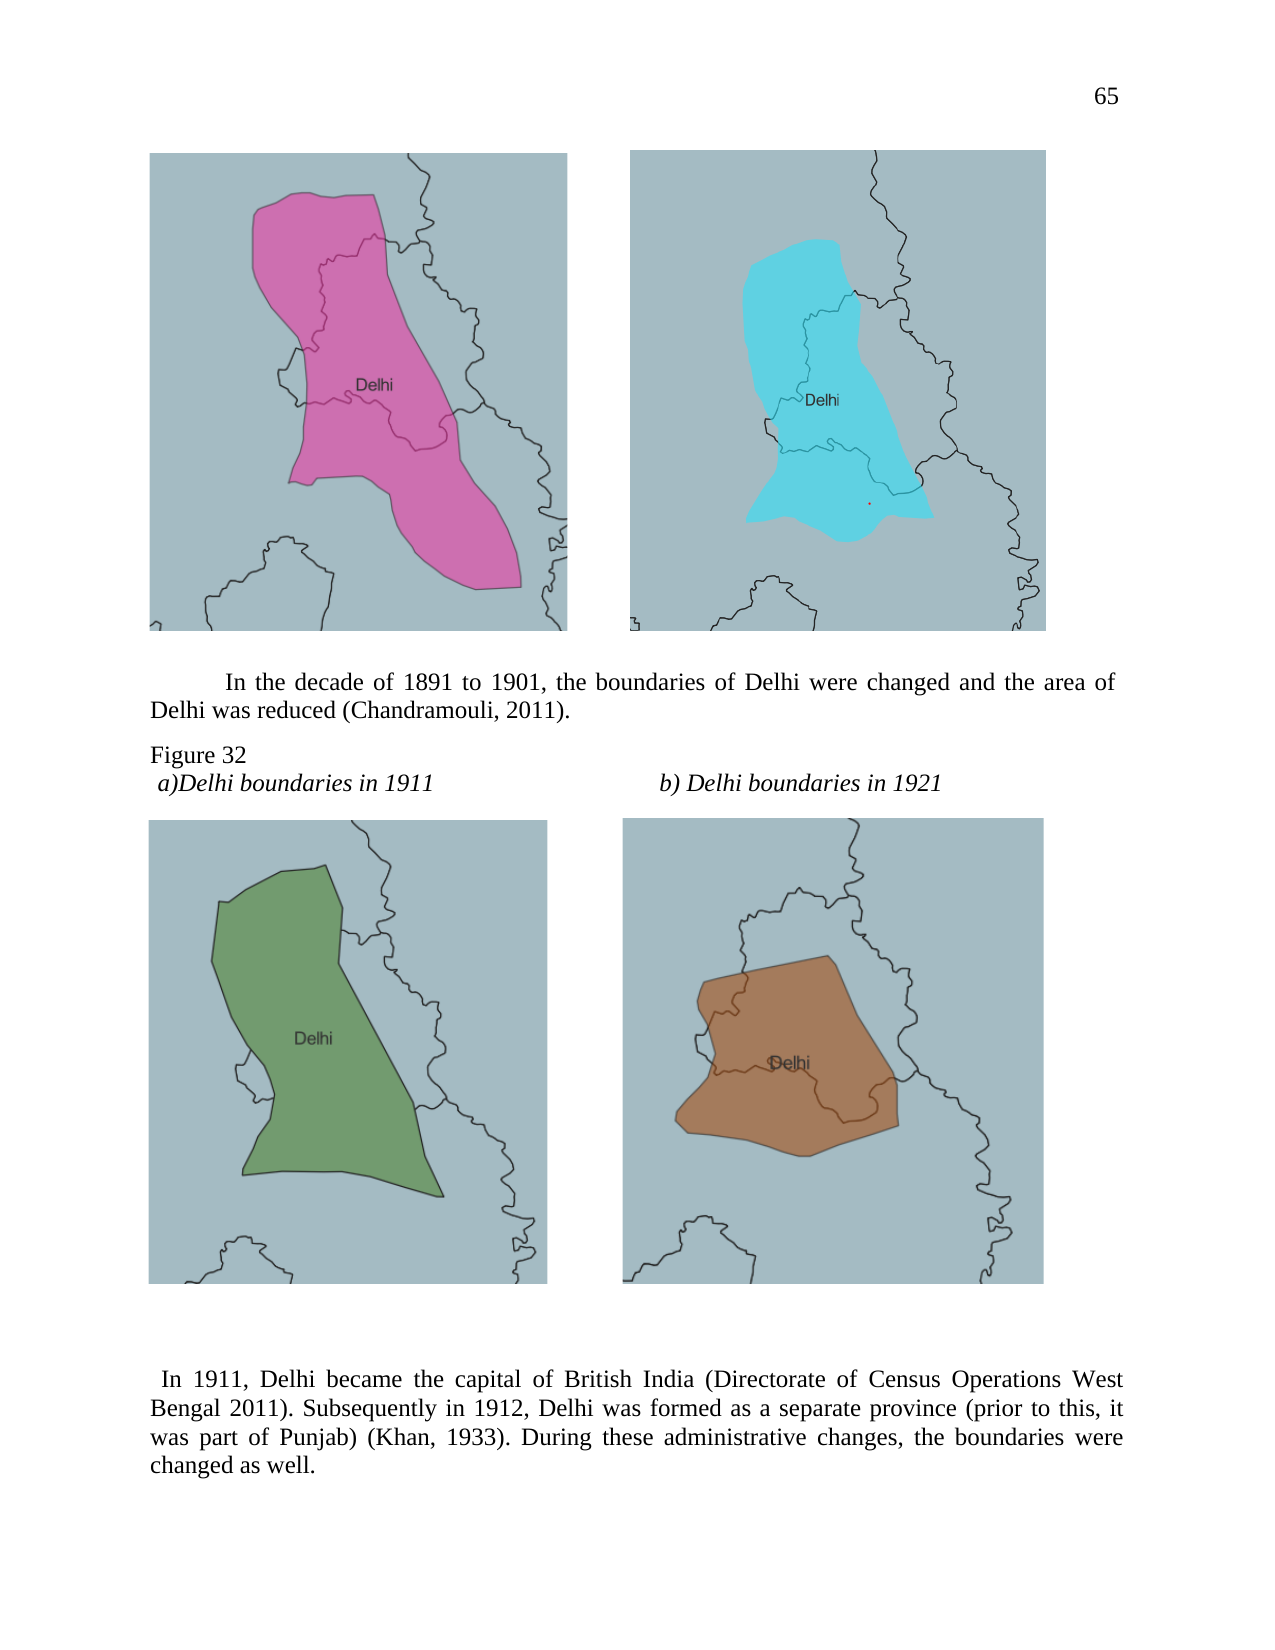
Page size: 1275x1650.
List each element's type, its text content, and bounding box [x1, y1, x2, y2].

text In 1911, Delhi became the capital of British India (Directorate of Census Operations West Bengal 2011). Subsequently in 1912, Delhi was formed as a separate province (prior to this, it was part of Punjab) (Khan, 1933). During these administrative changes, the boundaries were changed as well. [150, 1364, 1125, 1479]
text In the decade of 1891 to 1901, the boundaries of Delhi were changed and the area of Delhi was reduced (Chandramouli, 2011). [150, 667, 1118, 724]
picture [149, 153, 568, 631]
text Figure 32 a)Delhi boundaries in 1911 b) Delhi boundaries in 1921 [150, 740, 965, 797]
picture [148, 820, 548, 1284]
picture [622, 818, 1044, 1284]
picture [630, 150, 1046, 631]
